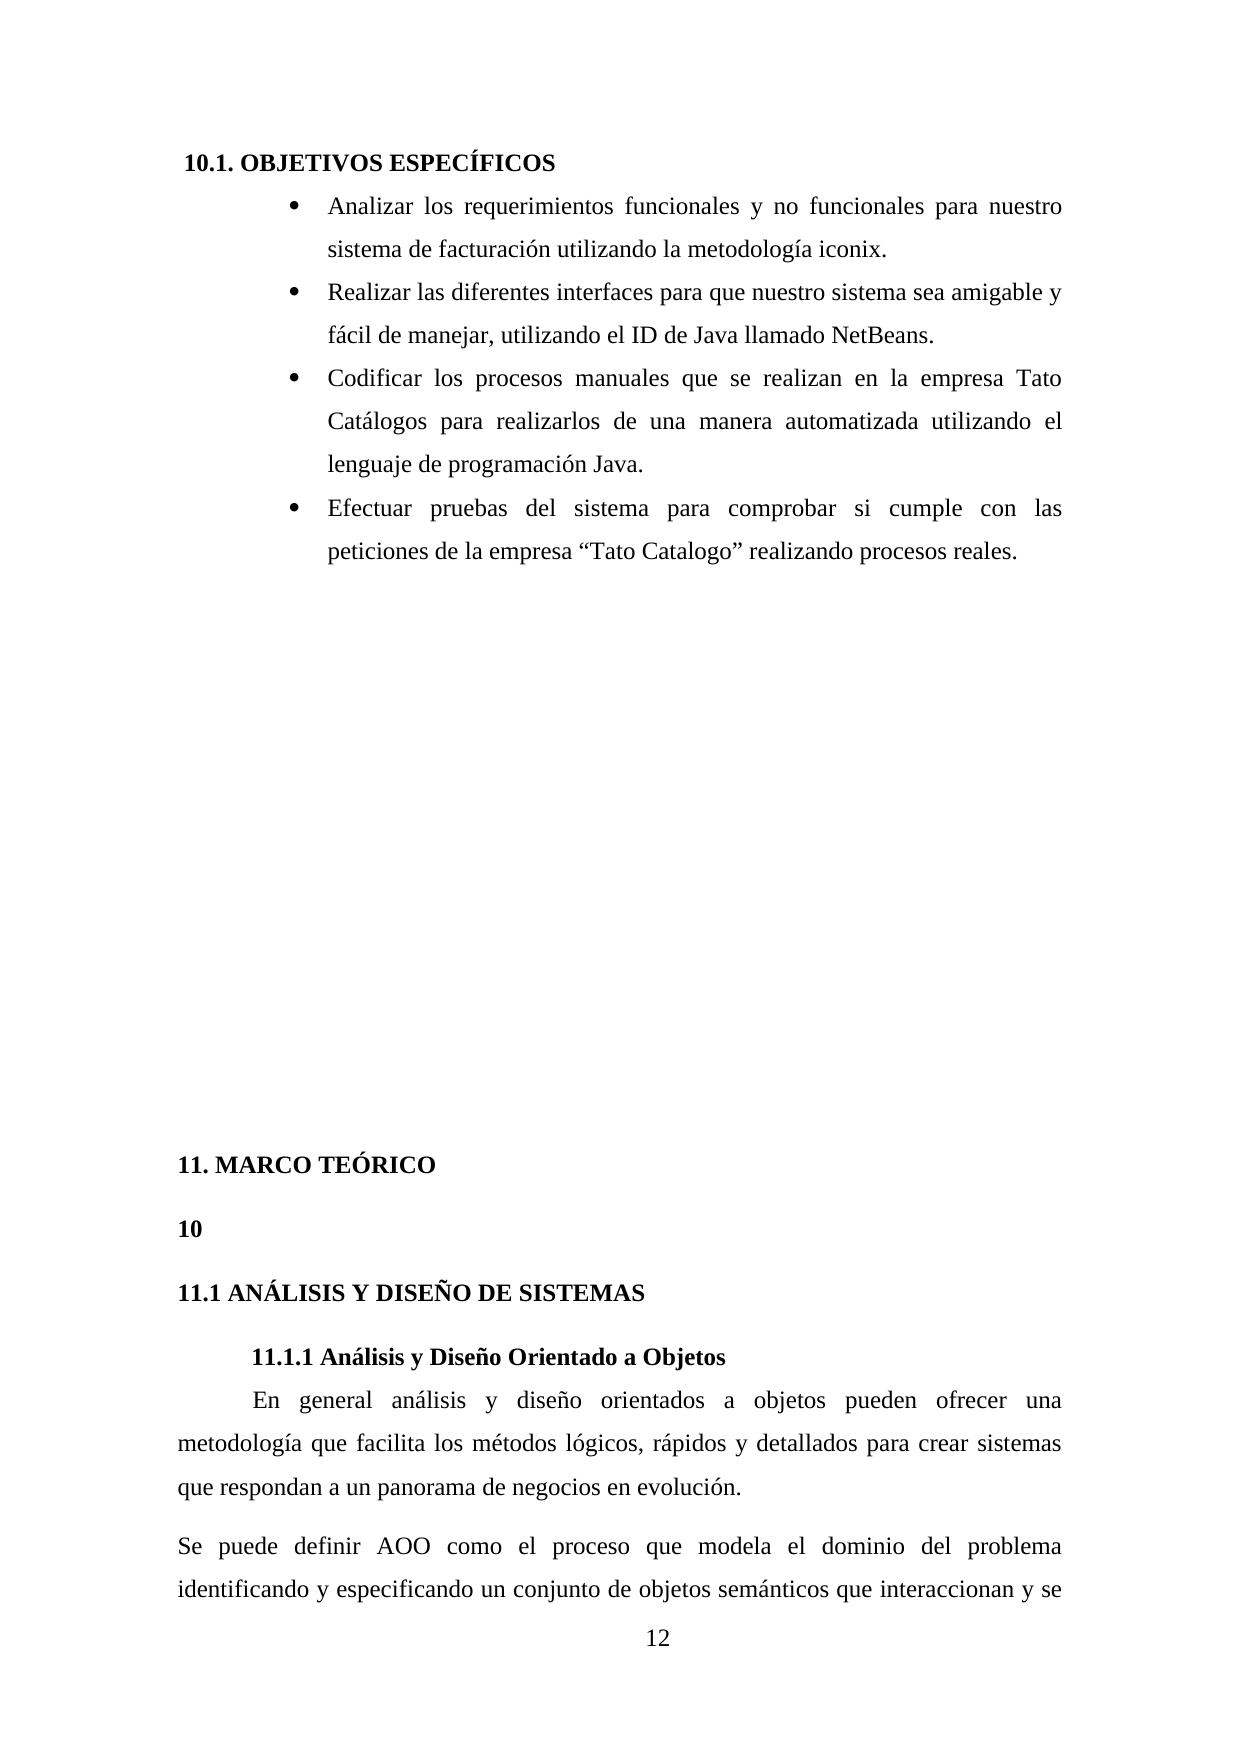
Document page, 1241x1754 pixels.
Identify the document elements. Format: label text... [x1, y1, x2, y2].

subtitle 11.1.1 Análisis y Diseño Orientado a Objetos [177, 1342, 1063, 1371]
text En general análisis y diseño orientados a objetos pueden ofrecer una metodología que facilita los métodos lógicos, rápidos y detallados para crear sistemas que respondan a un panorama de negocios en evolución. [177, 1385, 1063, 1500]
list Realizar las diferentes interfaces para que nuestro sistema sea amigable y fácil de manejar, utilizando el ID de Java llamado NetBeans. [290, 277, 1063, 349]
list Analizar los requerimientos funcionales y no funcionales para nuestro sistema de facturación utilizando la metodología iconix. [290, 191, 1063, 263]
subtitle MARCO TEÓRICO [177, 1150, 1063, 1179]
subtitle 11.1 ANÁLISIS Y DISEÑO DE SISTEMAS [177, 1278, 1063, 1307]
list Efectuar pruebas del sistema para comprobar si cumple con las peticiones de la empresa “Tato Catalogo” realizando procesos reales. [290, 493, 1063, 564]
subtitle 10.1. OBJETIVOS ESPECÍFICOS [177, 148, 1063, 176]
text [177, 1531, 1063, 1603]
list Codificar los procesos manuales que se realizan en la empresa Tato Catálogos para realizarlos de una manera automatizada utilizando el lenguaje de programación Java. [290, 363, 1063, 478]
